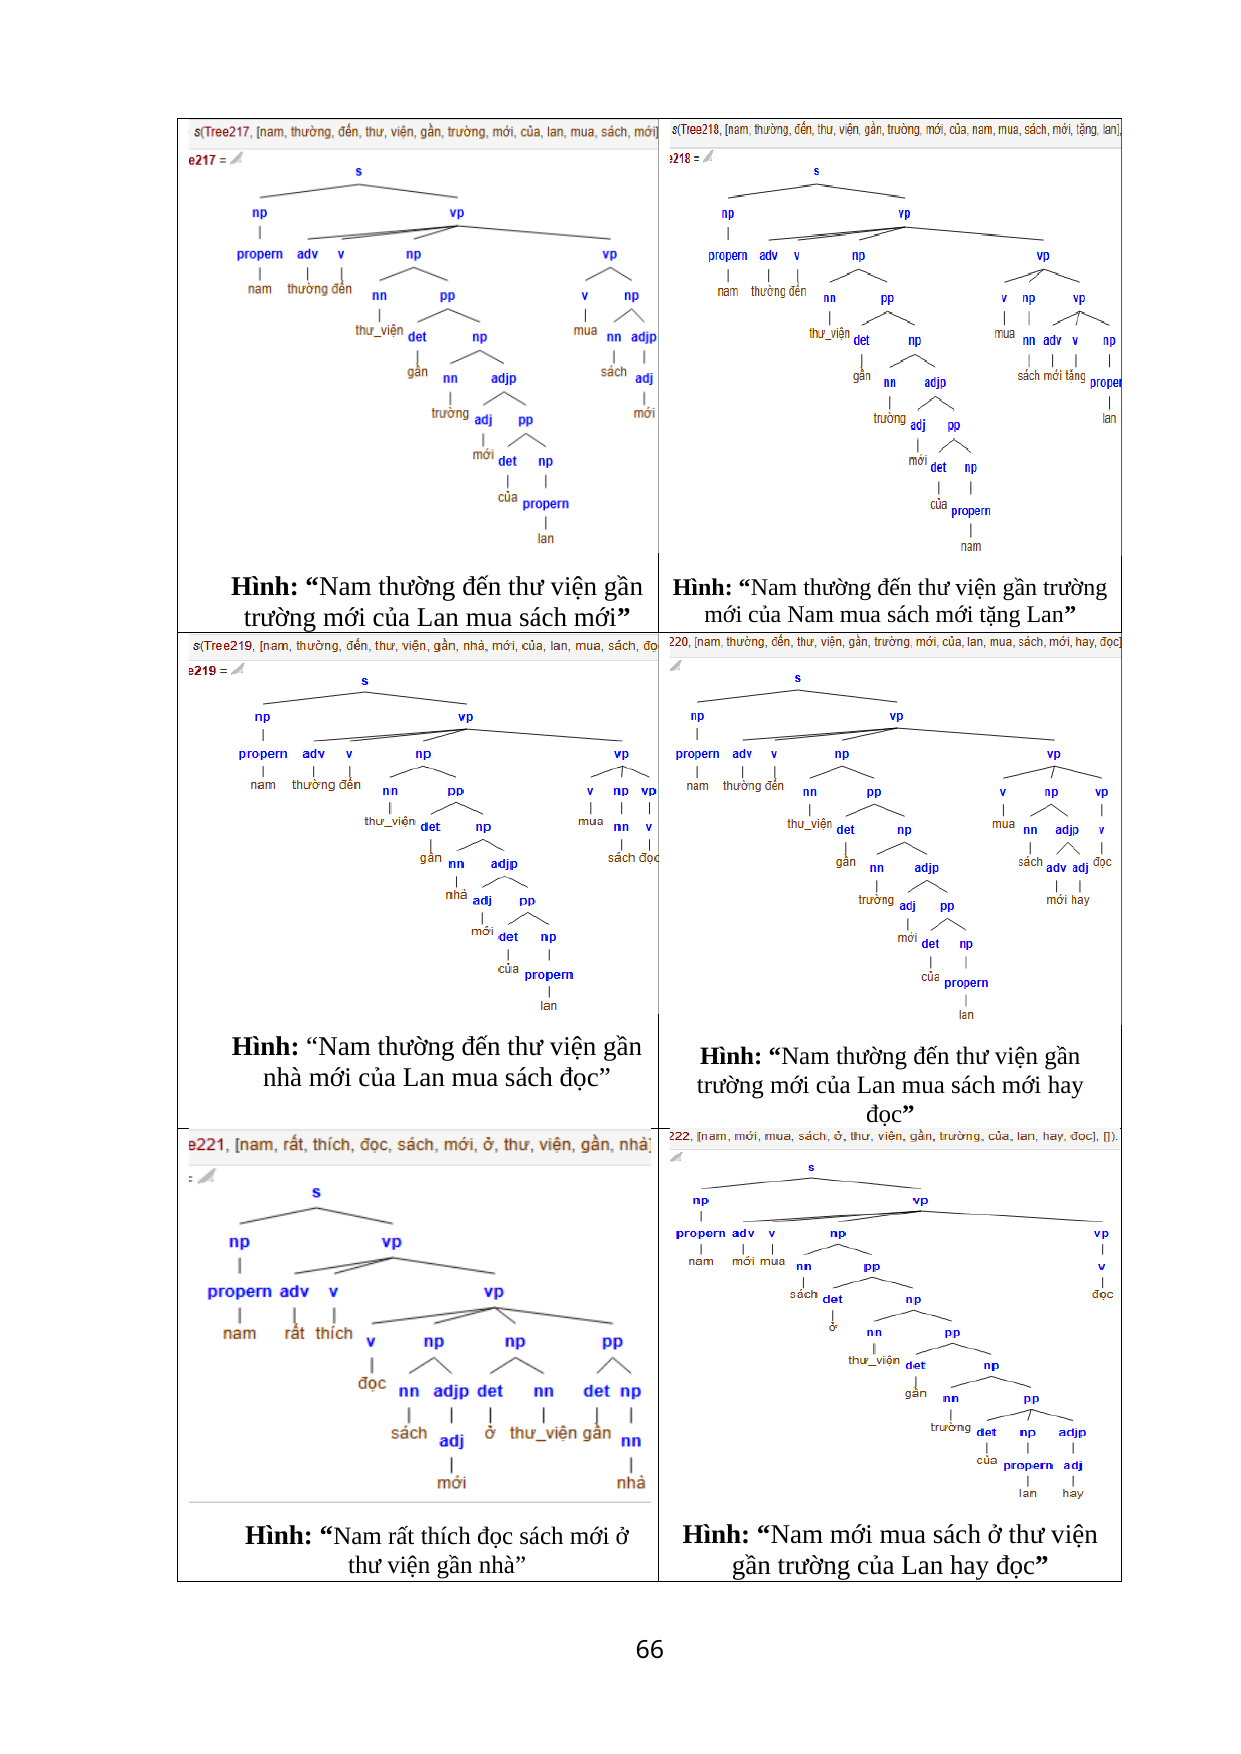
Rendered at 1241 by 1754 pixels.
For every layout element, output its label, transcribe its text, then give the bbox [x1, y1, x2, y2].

table_cell Hình: “Nam thường đến thư viện gần nhà mới của Lan mua sách đọc” [178, 633, 658, 1128]
table_cell Hình: “Nam thường đến thư viện gần trường mới của Nam mua sách mới tặng Lan” [659, 119, 1121, 632]
picture [669, 119, 1122, 556]
picture [188, 633, 659, 1014]
table_cell Hình: “Nam mới mua sách ở thư viện gần trường của Lan hay đọc” [659, 1129, 1121, 1581]
table_cell Hình: “Nam rất thích đọc sách mới ở thư viện gần nhà” [178, 1129, 658, 1581]
picture [669, 1128, 1121, 1502]
table_cell Hình: “Nam thường đến thư viện gần trường mới của Lan mua sách mới hay đọc” [659, 633, 1121, 1128]
picture [188, 1128, 651, 1503]
picture [188, 119, 659, 553]
picture [669, 633, 1122, 1025]
table_cell Hình: “Nam thường đến thư viện gần trường mới của Lan mua sách mới” [178, 119, 658, 632]
